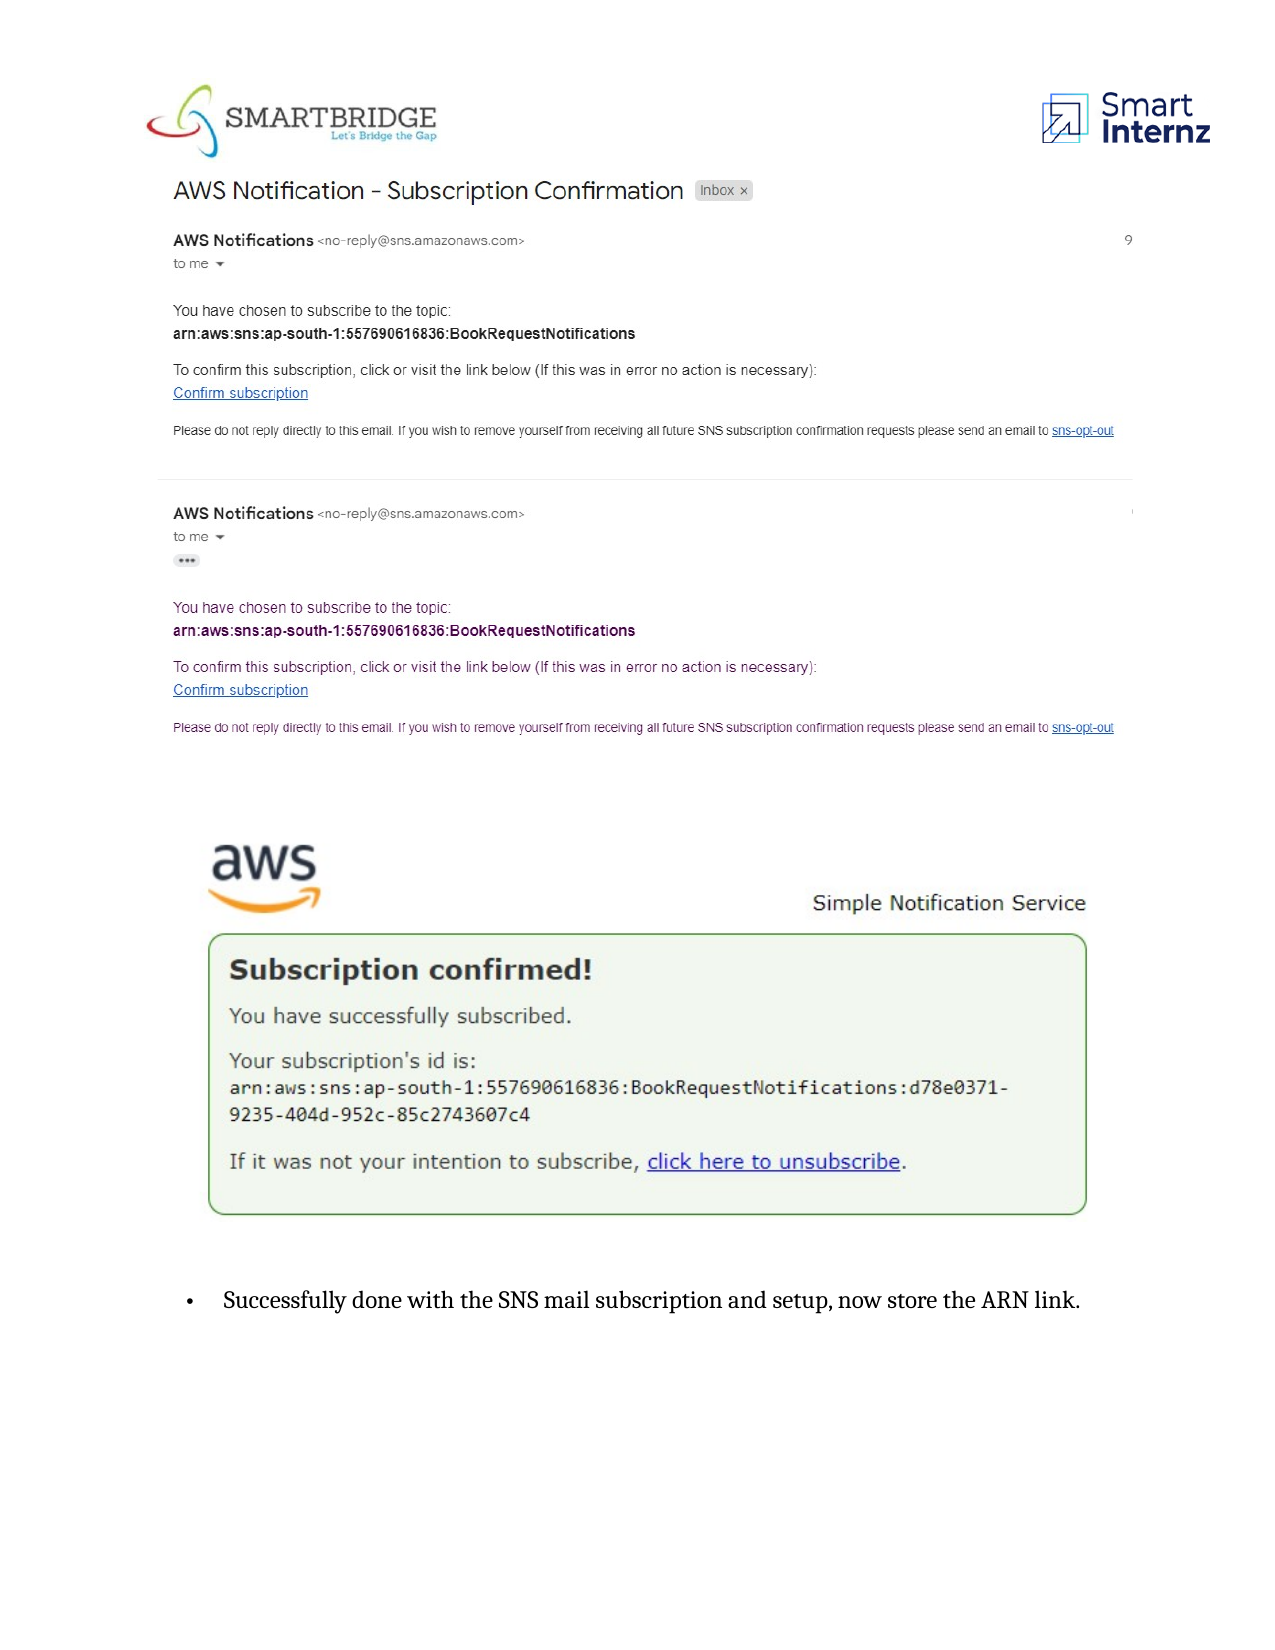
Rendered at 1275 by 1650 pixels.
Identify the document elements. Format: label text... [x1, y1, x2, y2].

picture [157, 822, 1133, 1222]
picture [143, 78, 441, 163]
picture [1037, 92, 1214, 143]
picture [157, 164, 1133, 758]
list Successfully done with the SNS mail subscription and setup, now store the ARN link. [186, 1286, 1250, 1315]
